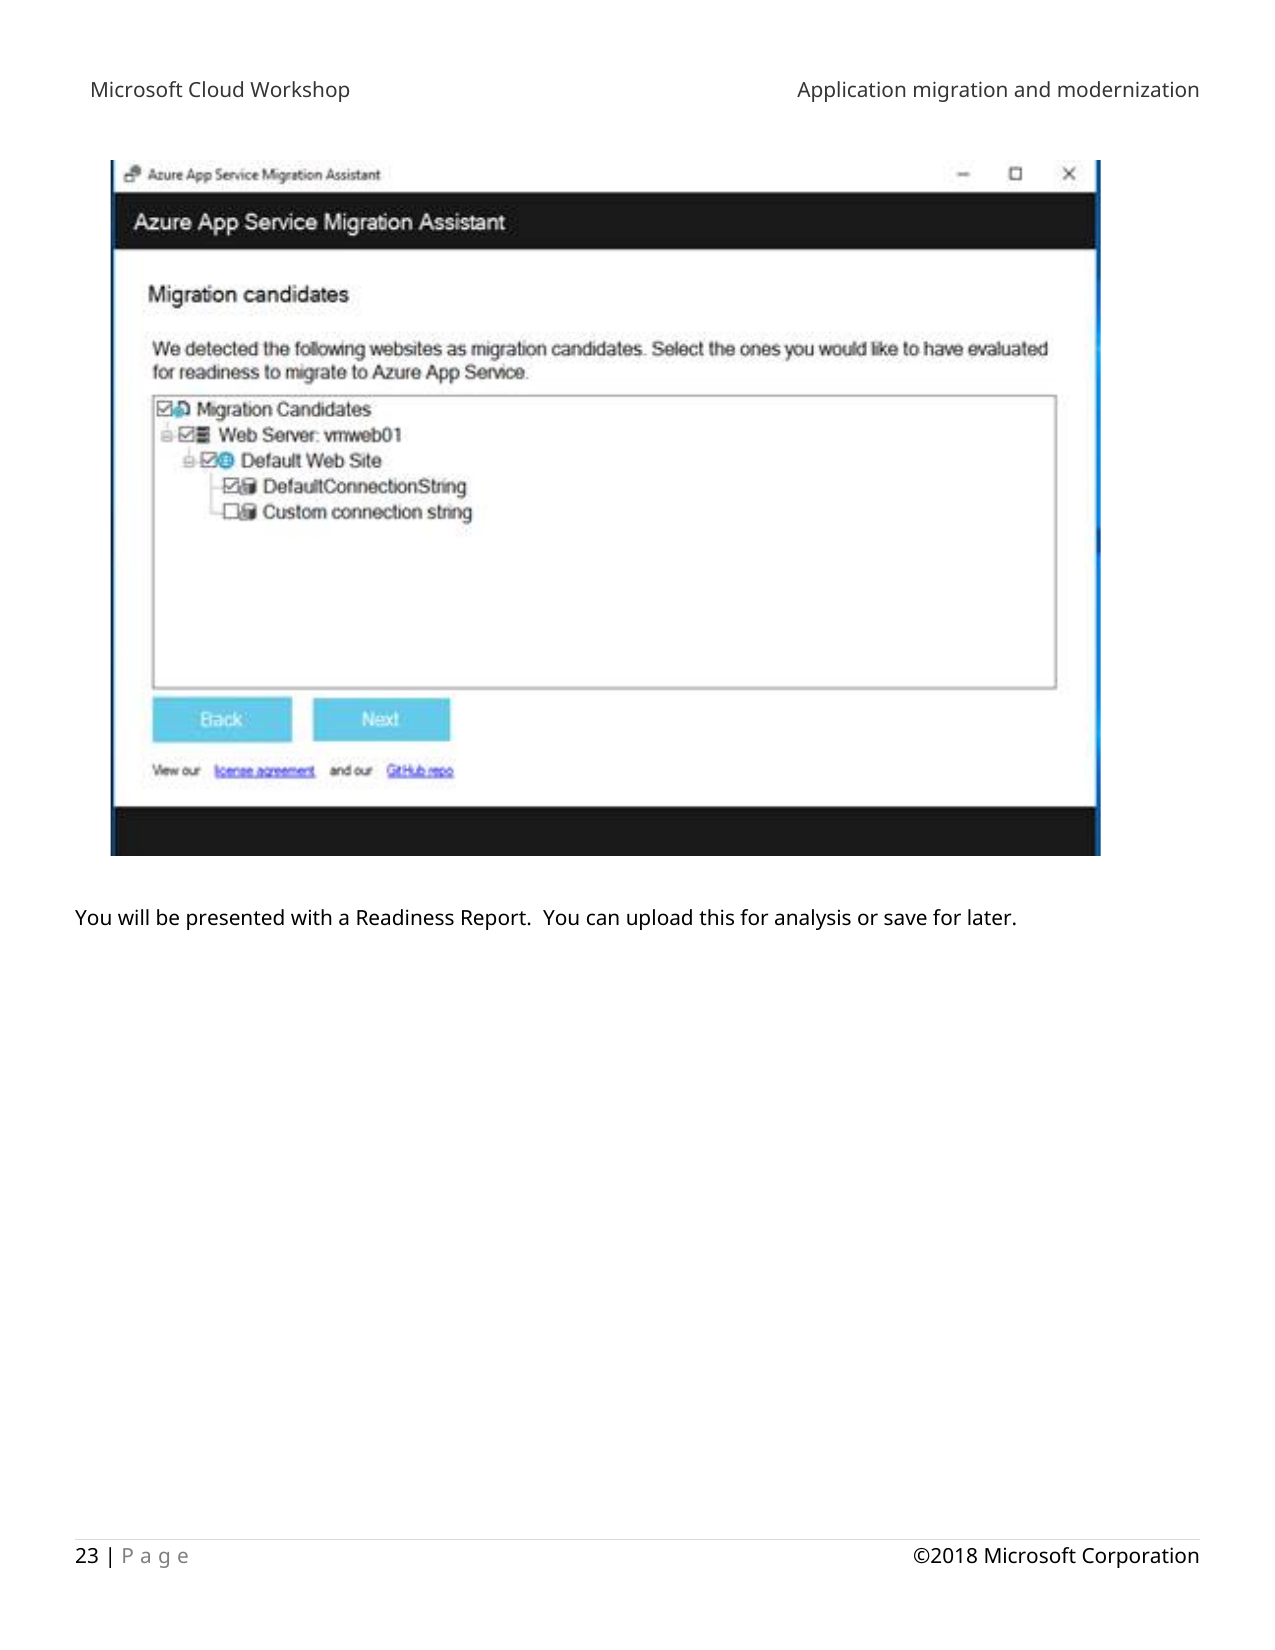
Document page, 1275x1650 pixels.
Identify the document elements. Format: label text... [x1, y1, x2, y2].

text You will be presented with a Readiness Report. You can upload this for analysis or save for later. [75, 903, 1200, 931]
picture [110, 160, 1101, 856]
